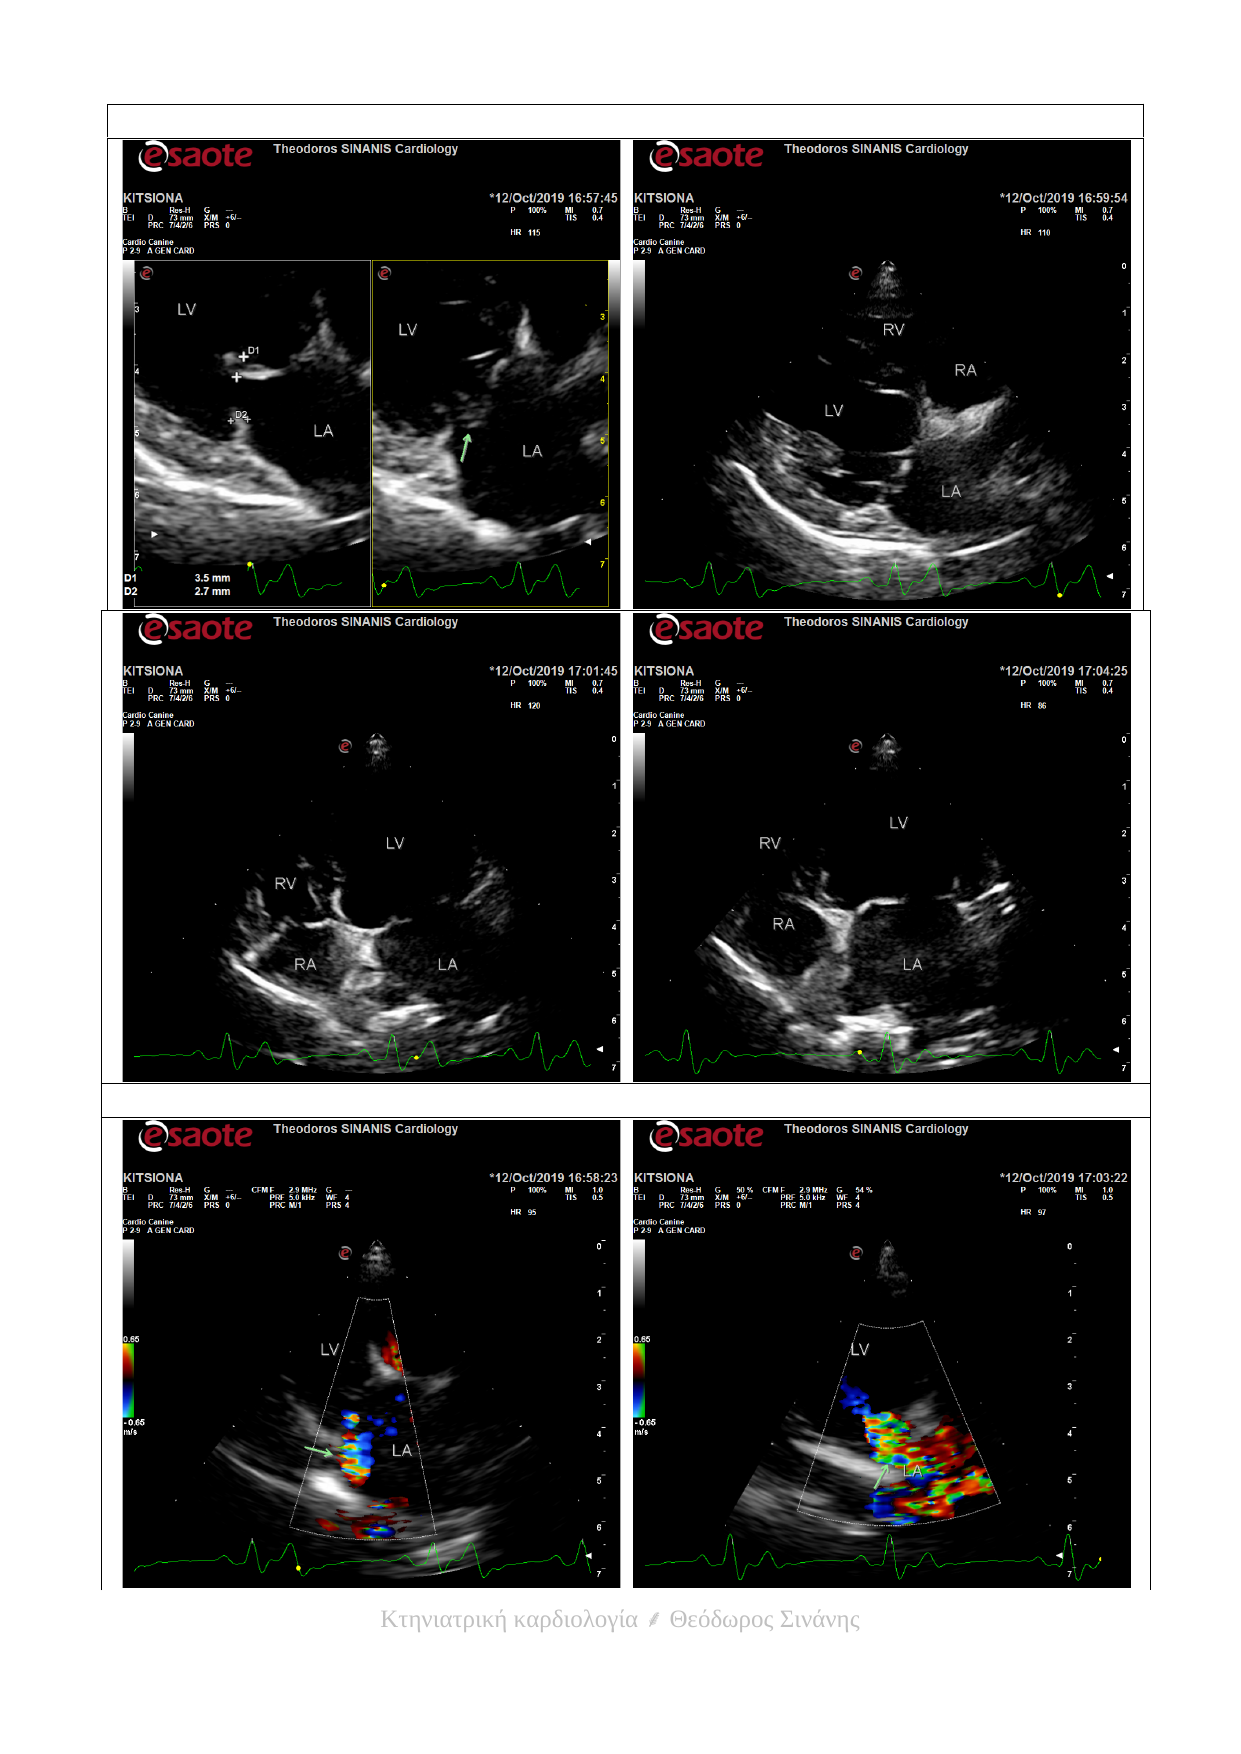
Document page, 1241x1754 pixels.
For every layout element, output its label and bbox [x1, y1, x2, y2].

picture [122, 613, 621, 1082]
picture [633, 140, 1131, 609]
picture [122, 1120, 621, 1588]
picture [633, 1120, 1131, 1588]
picture [633, 613, 1131, 1082]
picture [122, 140, 621, 609]
